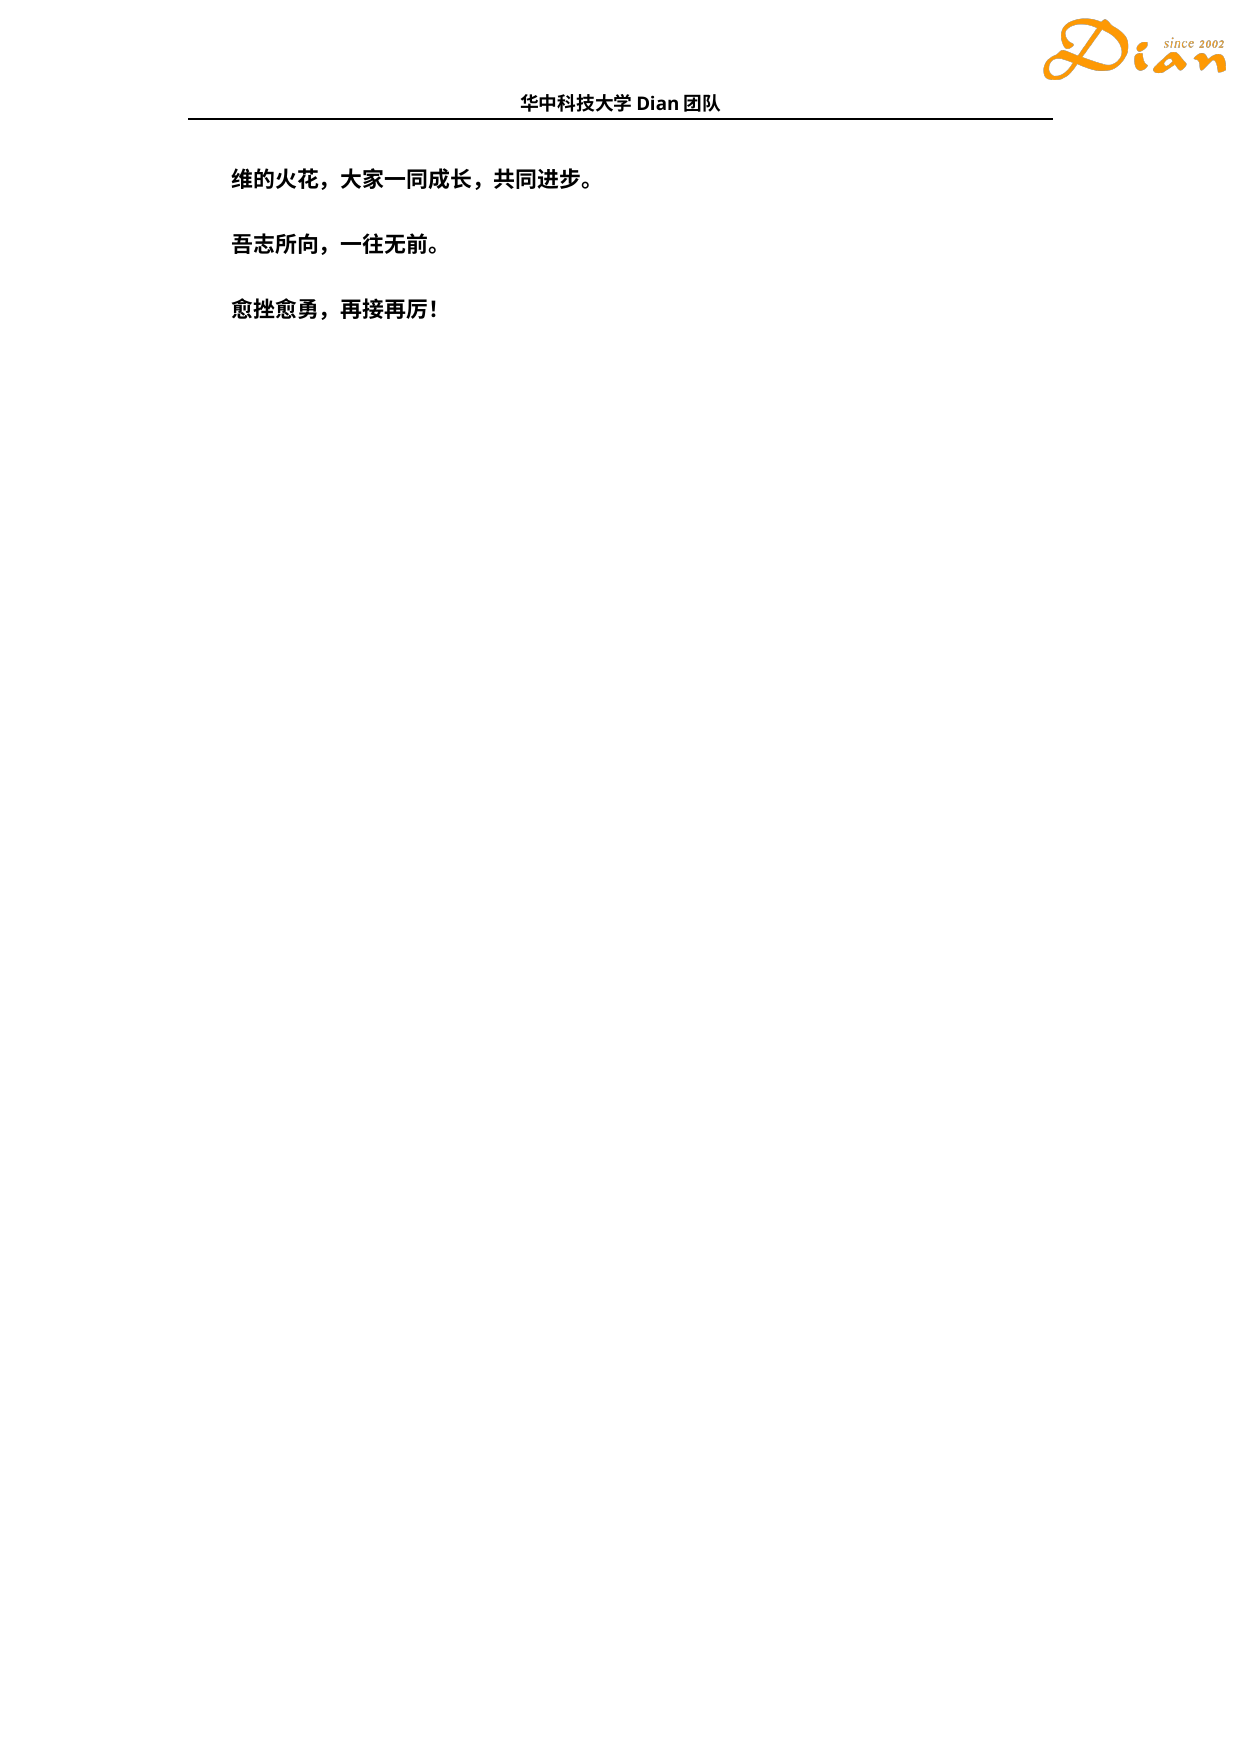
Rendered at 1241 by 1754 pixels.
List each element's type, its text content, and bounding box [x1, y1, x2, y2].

text 维的火花，大家一同成长，共同进步。 [187, 162, 1053, 194]
picture [1031, 4, 1238, 89]
text 愈挫愈勇，再接再厉！ [187, 292, 1053, 324]
text 吾志所向，一往无前。 [187, 227, 1053, 259]
